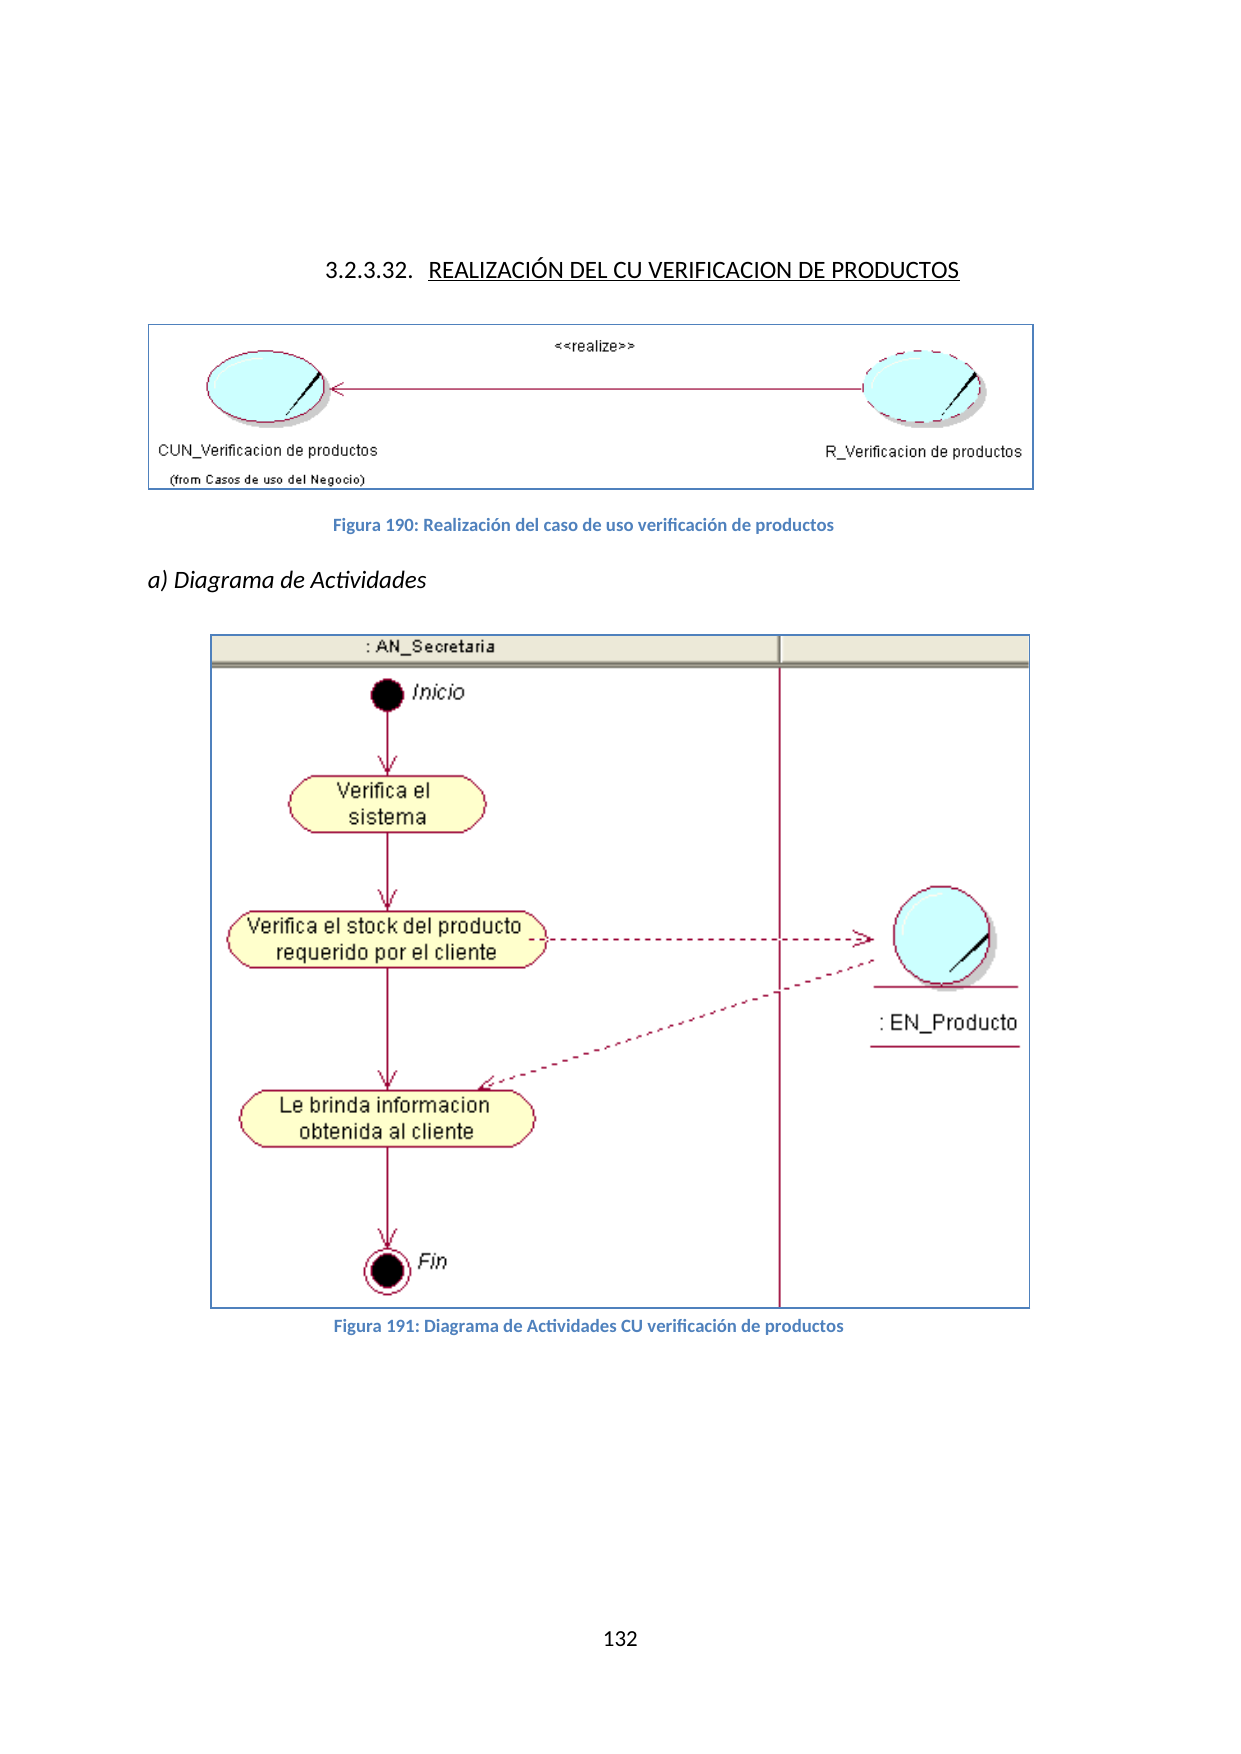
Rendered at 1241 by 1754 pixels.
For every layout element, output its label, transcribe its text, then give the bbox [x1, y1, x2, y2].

picture [212, 636, 1029, 1307]
list a) Diagrama de Actividades [148, 564, 1093, 595]
list REALIZACIÓN DEL CU VERIFICACION DE PRODUCTOS [325, 254, 1093, 284]
picture [149, 325, 1032, 488]
